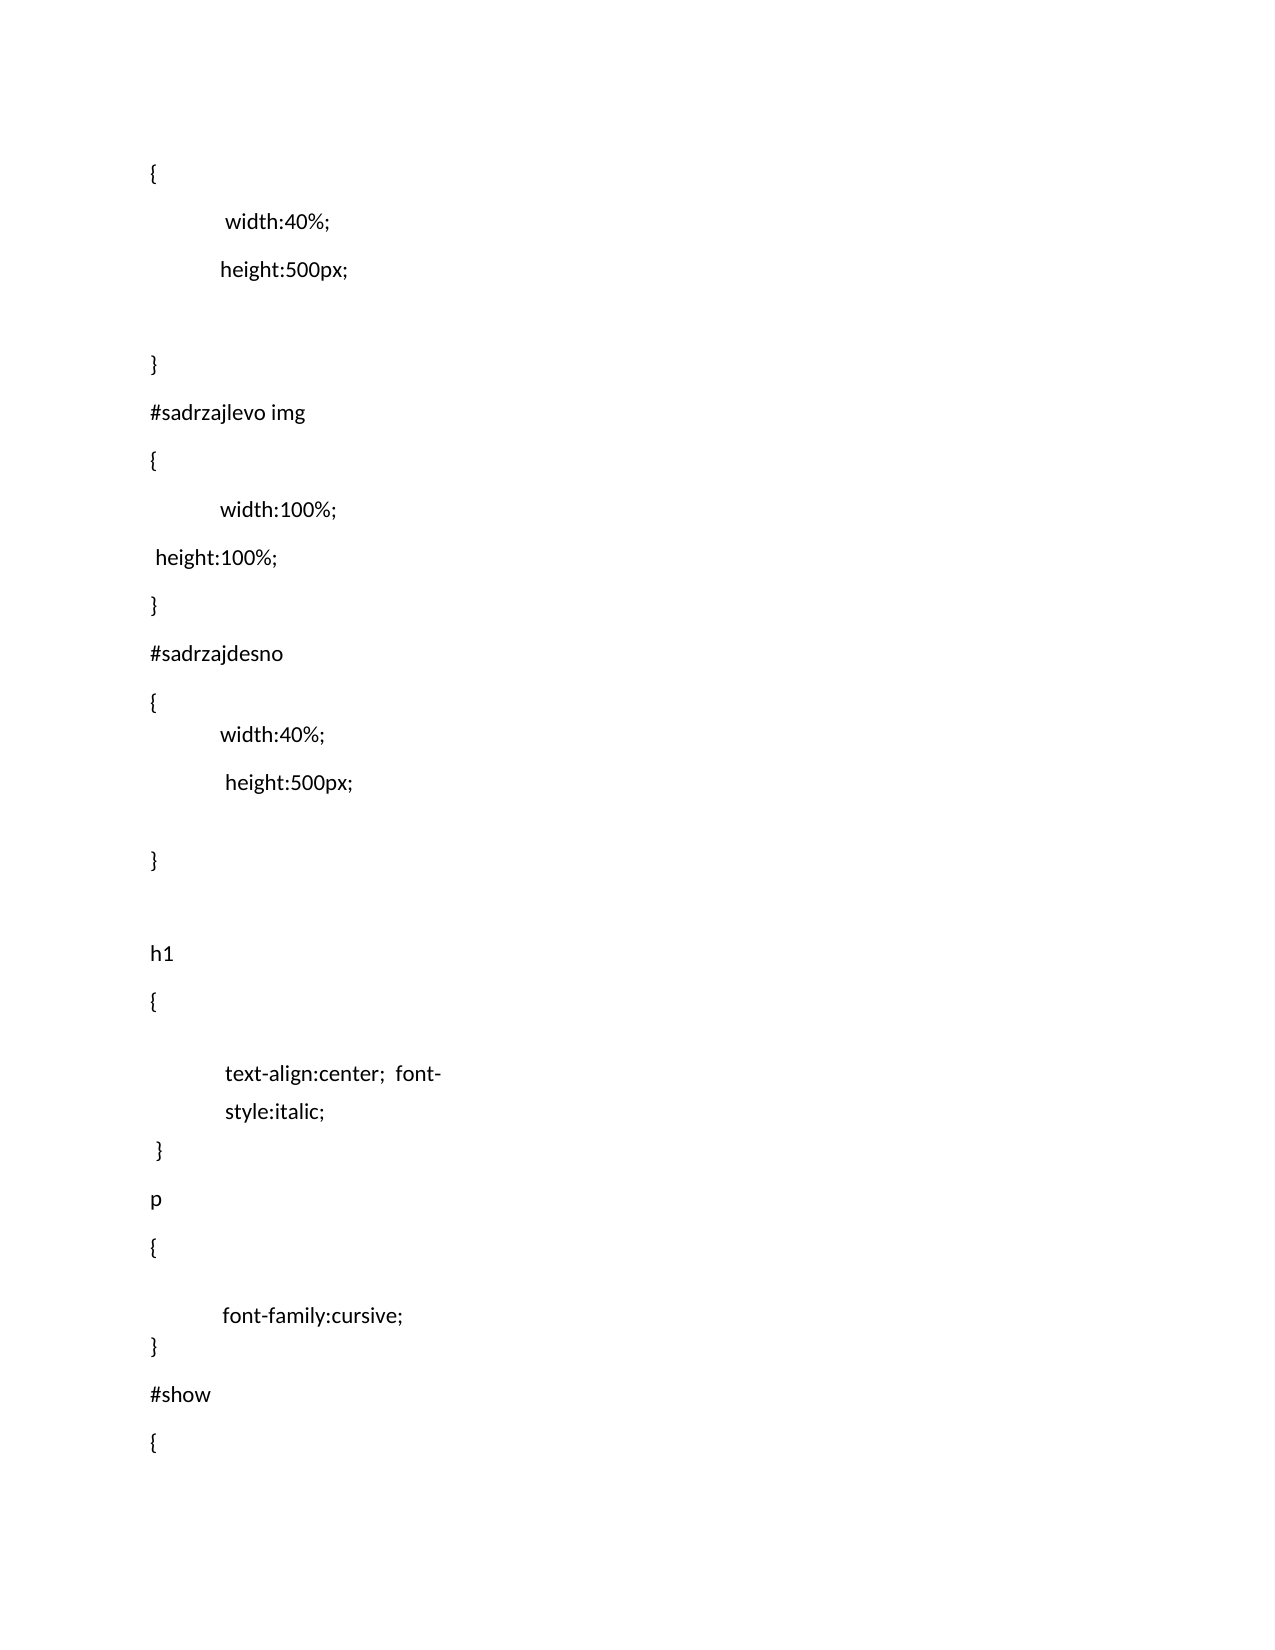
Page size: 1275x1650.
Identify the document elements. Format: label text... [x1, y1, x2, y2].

text #sadrzajdesno [150, 639, 1081, 667]
text p [150, 1184, 1081, 1212]
text text-align:center; font-style:italic; [150, 1059, 483, 1126]
text { [150, 1428, 1081, 1456]
text height:500px; [148, 256, 1083, 283]
text { [150, 447, 1081, 474]
text { [150, 688, 1081, 716]
text width:40%; [225, 207, 1081, 235]
text width:100%; [148, 495, 1083, 523]
text { [150, 159, 1081, 187]
text } [150, 591, 1081, 619]
text { [150, 987, 1081, 1015]
text } [150, 1332, 1081, 1360]
text } [150, 350, 1081, 378]
text #show [150, 1380, 1081, 1408]
text { [150, 1233, 1081, 1261]
text #sadrzajlevo img [150, 398, 1081, 426]
text height:500px; [225, 768, 1081, 796]
text } [150, 1136, 1081, 1164]
text height:100%; [150, 543, 1081, 571]
text width:40%; [148, 720, 1083, 748]
text font-family:cursive; [148, 1301, 1083, 1329]
text h1 [150, 939, 1081, 967]
